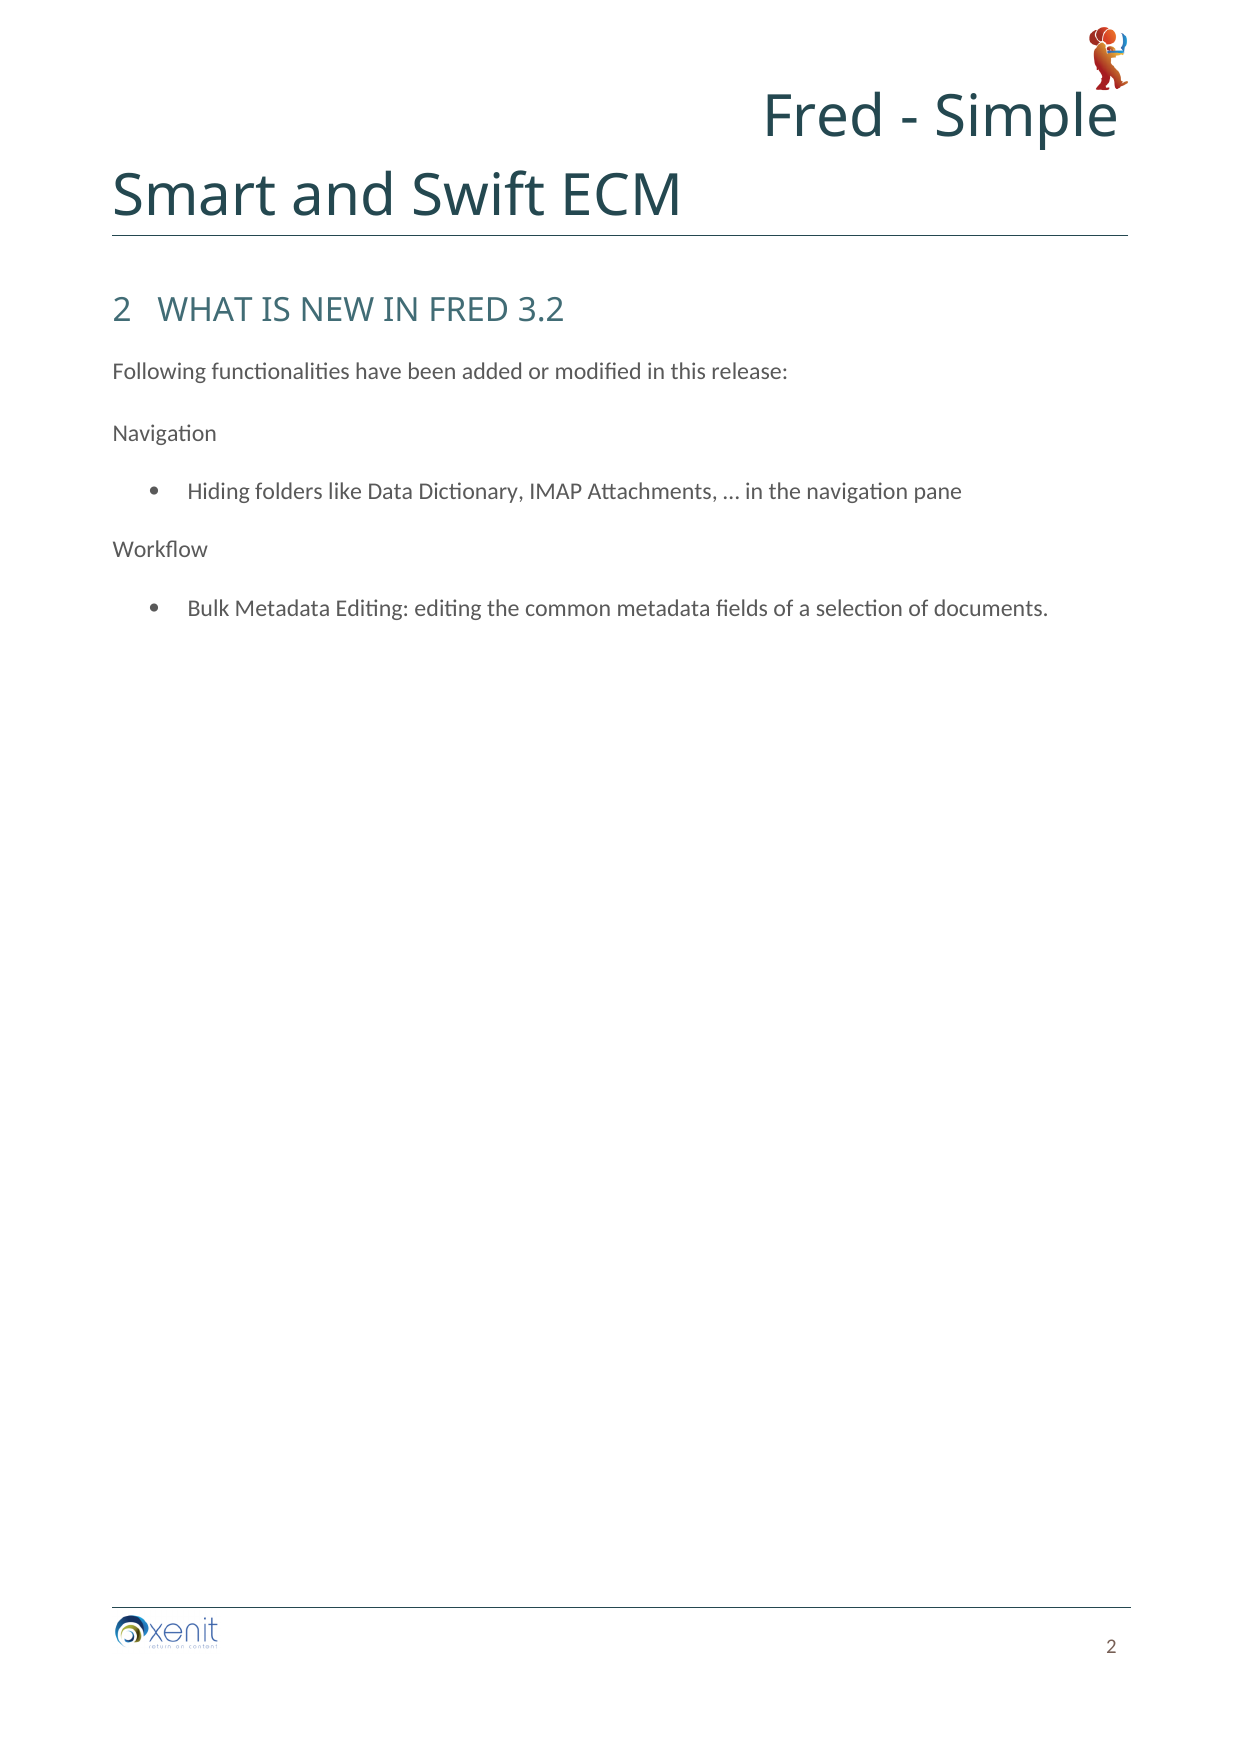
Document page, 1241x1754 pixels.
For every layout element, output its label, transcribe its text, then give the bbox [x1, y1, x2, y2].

picture [112, 1610, 222, 1654]
list Bulk Metadata Editing: editing the common metadata fields of a selection of documents. [150, 593, 1128, 622]
text Following functionalities have been added or modified in this release: [112, 356, 1128, 386]
picture [1087, 25, 1130, 94]
text Navigation [112, 418, 1128, 447]
subtitle What is new in Fred 3.2 [112, 286, 1128, 331]
list Hiding folders like Data Dictionary, IMAP Attachments, … in the navigation pane [150, 476, 1128, 505]
text Workflow [112, 534, 1128, 564]
